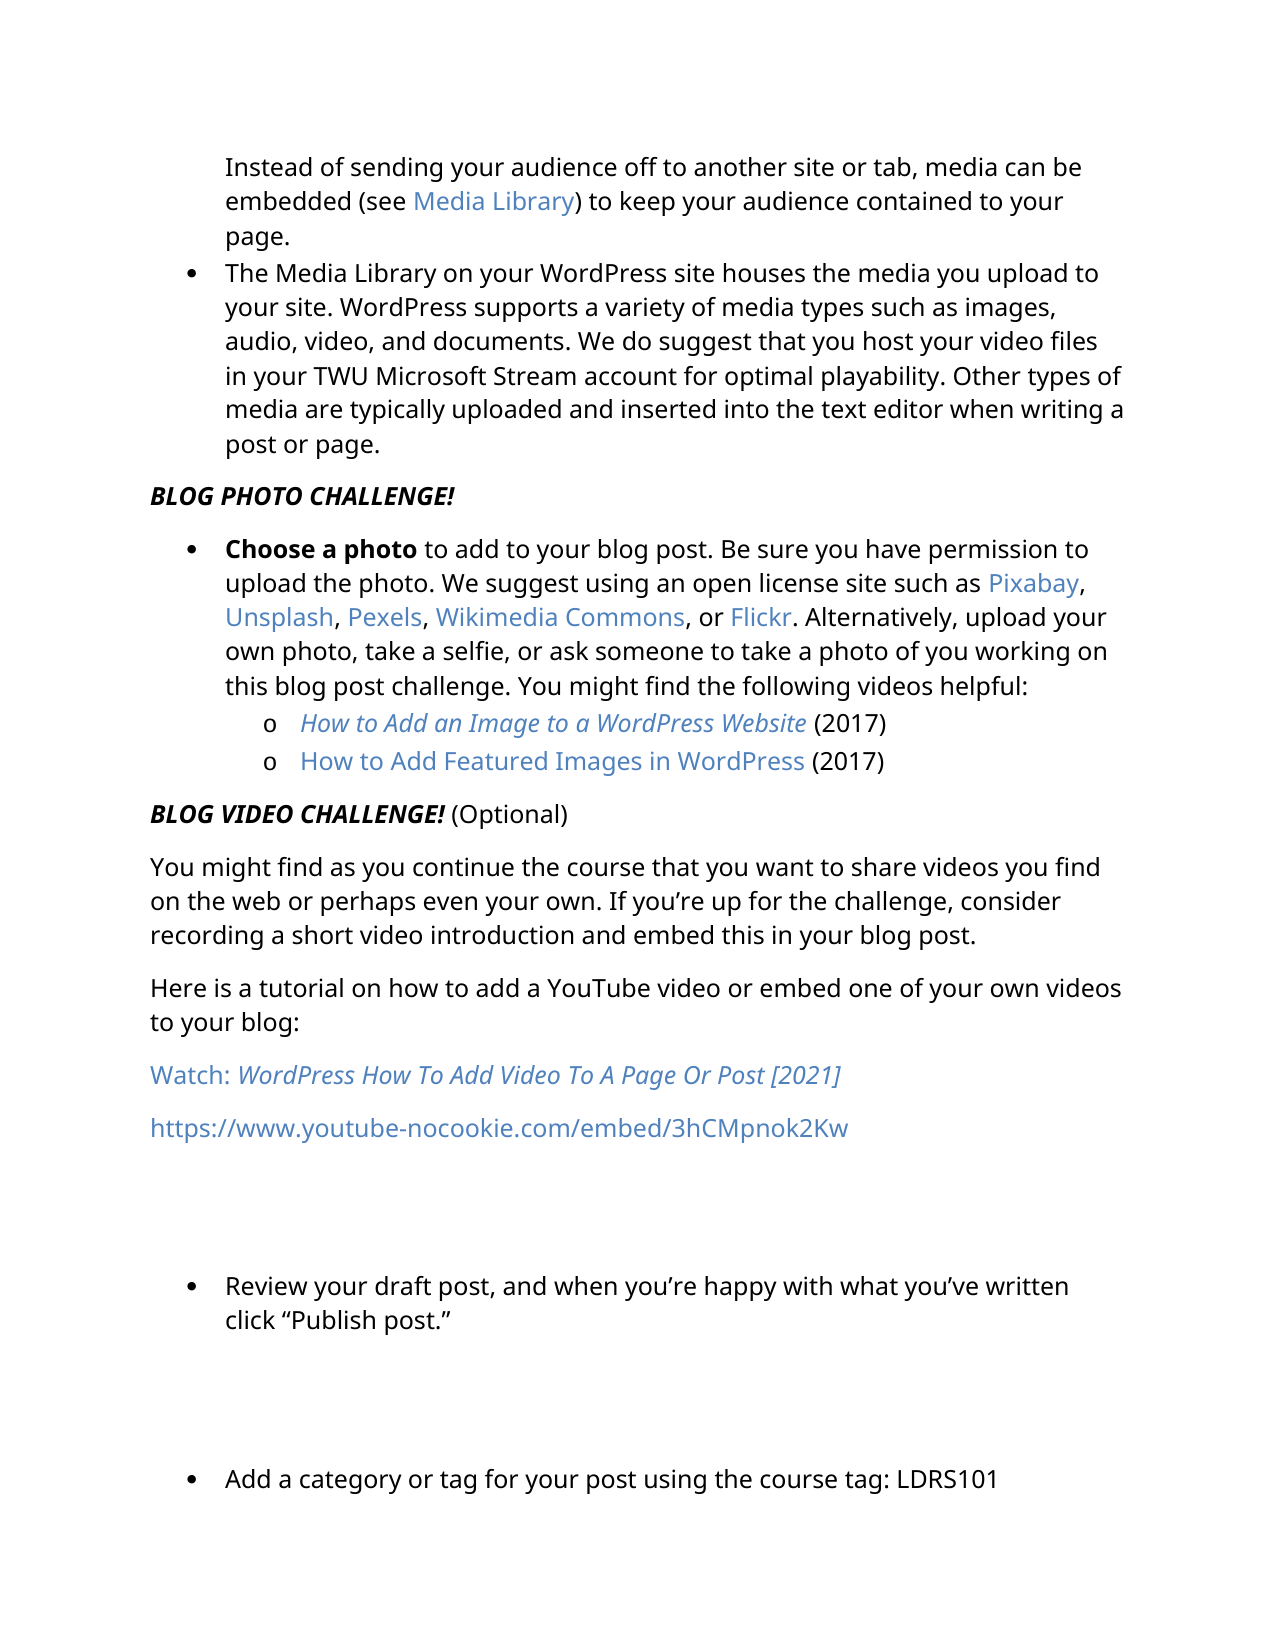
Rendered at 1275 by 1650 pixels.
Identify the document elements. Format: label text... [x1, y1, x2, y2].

list How to Add an Image to a WordPress Website (2017) [262, 706, 1125, 740]
text You might find as you continue the course that you want to share videos you find on the web or perhaps even your own. If you’re up for the challenge, consider recording a short video introduction and embed this in your blog post. [150, 850, 1125, 952]
text https://www.youtube-nocookie.com/embed/3hCMpnok2Kw [150, 1110, 1125, 1144]
list How to Add Featured Images in WordPress (2017) [262, 744, 1125, 778]
text BLOG PHOTO CHALLENGE! [150, 479, 1125, 513]
list Choose a photo to add to your blog post. Be sure you have permission to upload the photo. We suggest using an open license site such as Pixabay, Unsplash, Pexels, Wikimedia Commons, or Flickr. Alternatively, upload your own photo, take a selfie, or ask someone to take a photo of you working on this blog post challenge. You might find the following videos helpful: [187, 532, 1125, 702]
text Watch: WordPress How To Add Video To A Page Or Post [2021] [150, 1058, 1125, 1092]
list Review your draft post, and when you’re happy with what you’ve written click “Publish post.” [187, 1269, 1125, 1337]
list The Media Library on your WordPress site houses the media you upload to your site. WordPress supports a variety of media types such as images, audio, video, and documents. We do suggest that you host your video files in your TWU Microsoft Stream account for optimal playability. Other types of media are typically uploaded and inserted into the text editor when writing a post or page. [187, 256, 1125, 460]
list Add a category or tag for your post using the course tag: LDRS101 [187, 1461, 1125, 1495]
text Here is a tutorial on how to add a YouTube video or embed one of your own videos to your blog: [150, 971, 1125, 1039]
text BLOG VIDEO CHALLENGE! (Optional) [150, 797, 1125, 831]
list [187, 150, 1125, 252]
